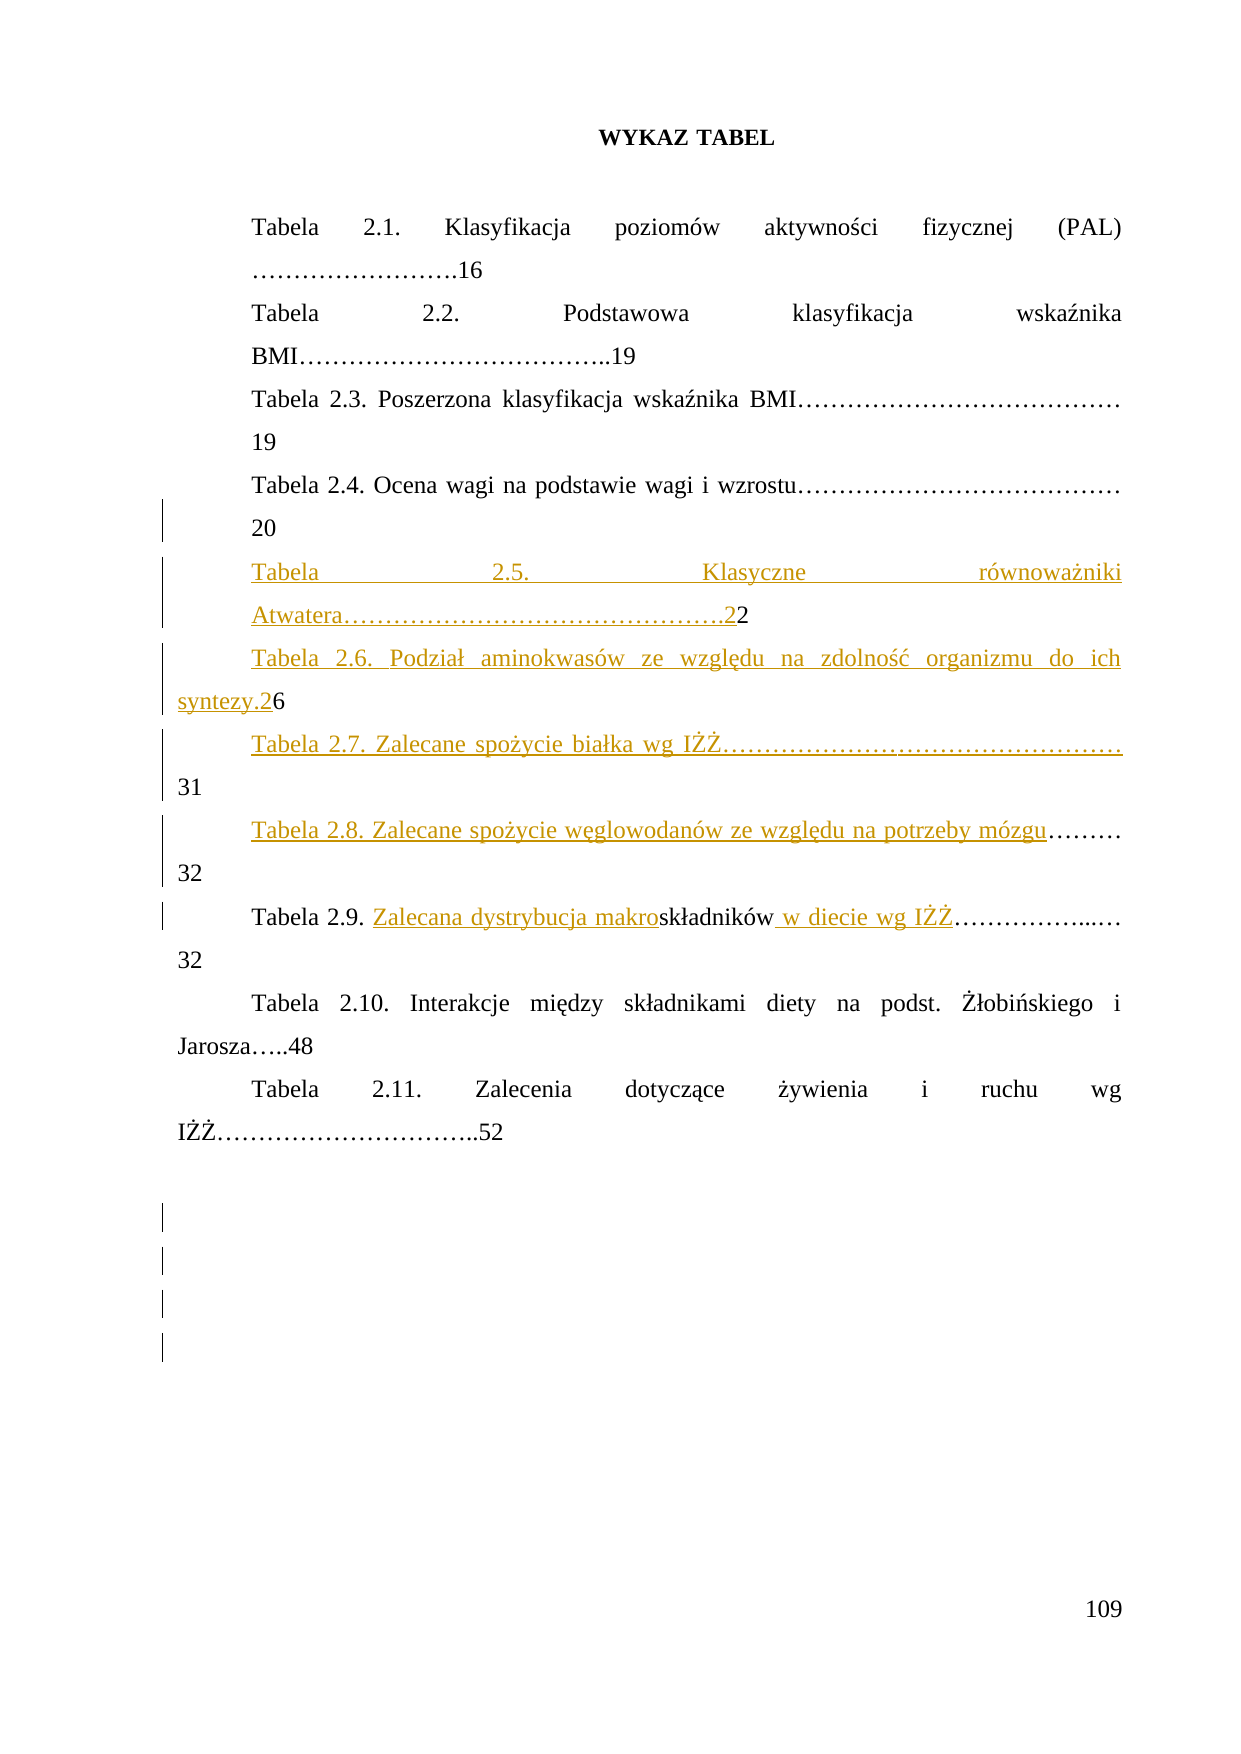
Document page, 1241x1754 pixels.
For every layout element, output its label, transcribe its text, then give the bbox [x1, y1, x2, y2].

text 2 [251, 557, 1122, 582]
text Tabela 2.2. Podstawowa klasyfikacja wskaźnika BMI………………………………..19 [251, 298, 1122, 370]
text 6 [177, 643, 1122, 715]
text Tabela 2.1. Klasyfikacja poziomów aktywności fizycznej (PAL)…………………….16 [251, 212, 1122, 283]
text 2 [251, 583, 1122, 628]
text Tabela 2.9. składników……………...…32 [177, 902, 1122, 973]
text ………32 [177, 815, 1122, 887]
text Tabela 2.11. Zalecenia dotyczące żywienia i ruchu wg IŻŻ…………………………..52 [177, 1074, 1122, 1146]
subtitle wykaz tabel [177, 118, 1122, 152]
text 31 [177, 729, 1122, 801]
text Tabela 2.10. Interakcje między składnikami diety na podst. Żłobińskiego i Jarosza…..48 [177, 988, 1122, 1060]
text Tabela 2.3. Poszerzona klasyfikacja wskaźnika BMI…………………………………19 [251, 384, 1122, 456]
text Tabela 2.4. Ocena wagi na podstawie wagi i wzrostu…………………………………20 [251, 470, 1122, 542]
